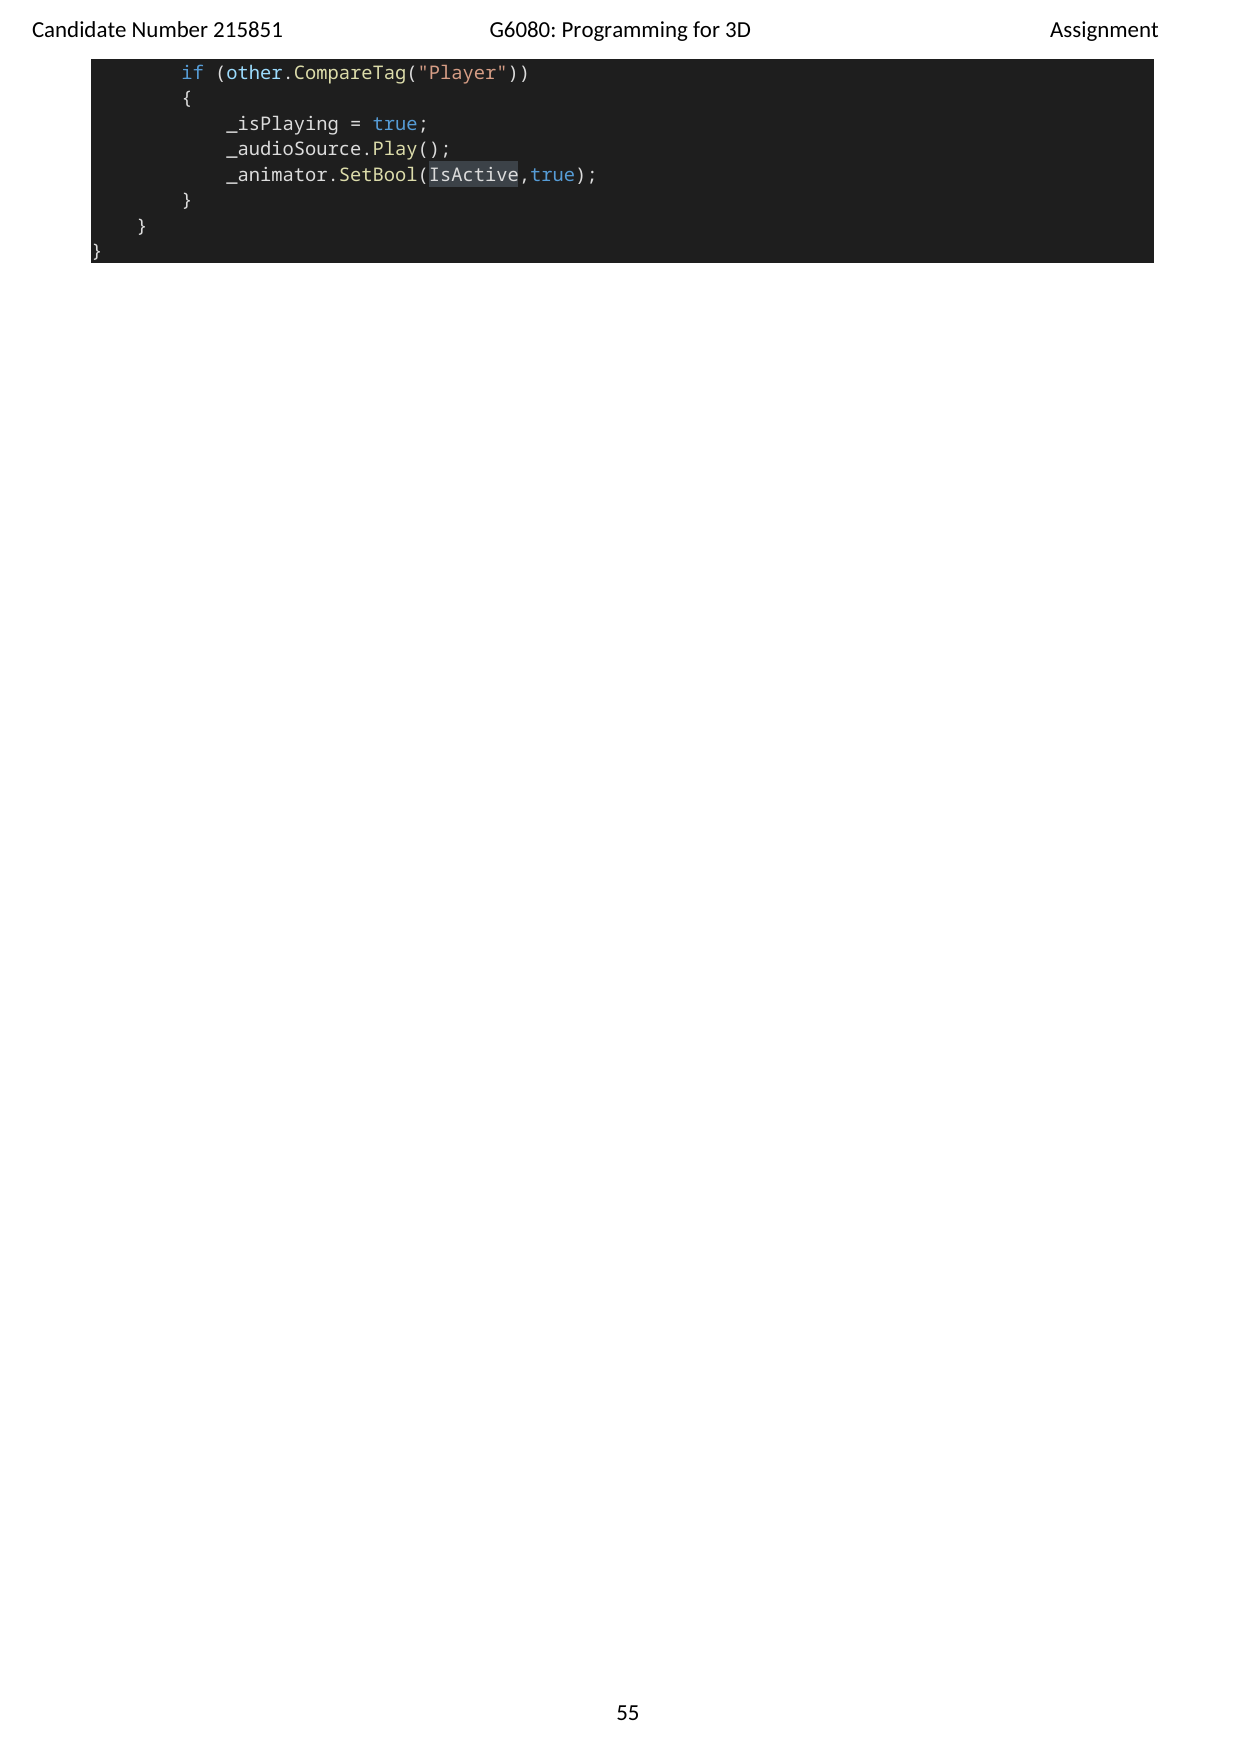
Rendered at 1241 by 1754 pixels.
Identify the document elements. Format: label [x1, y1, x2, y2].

text [91, 59, 1154, 263]
